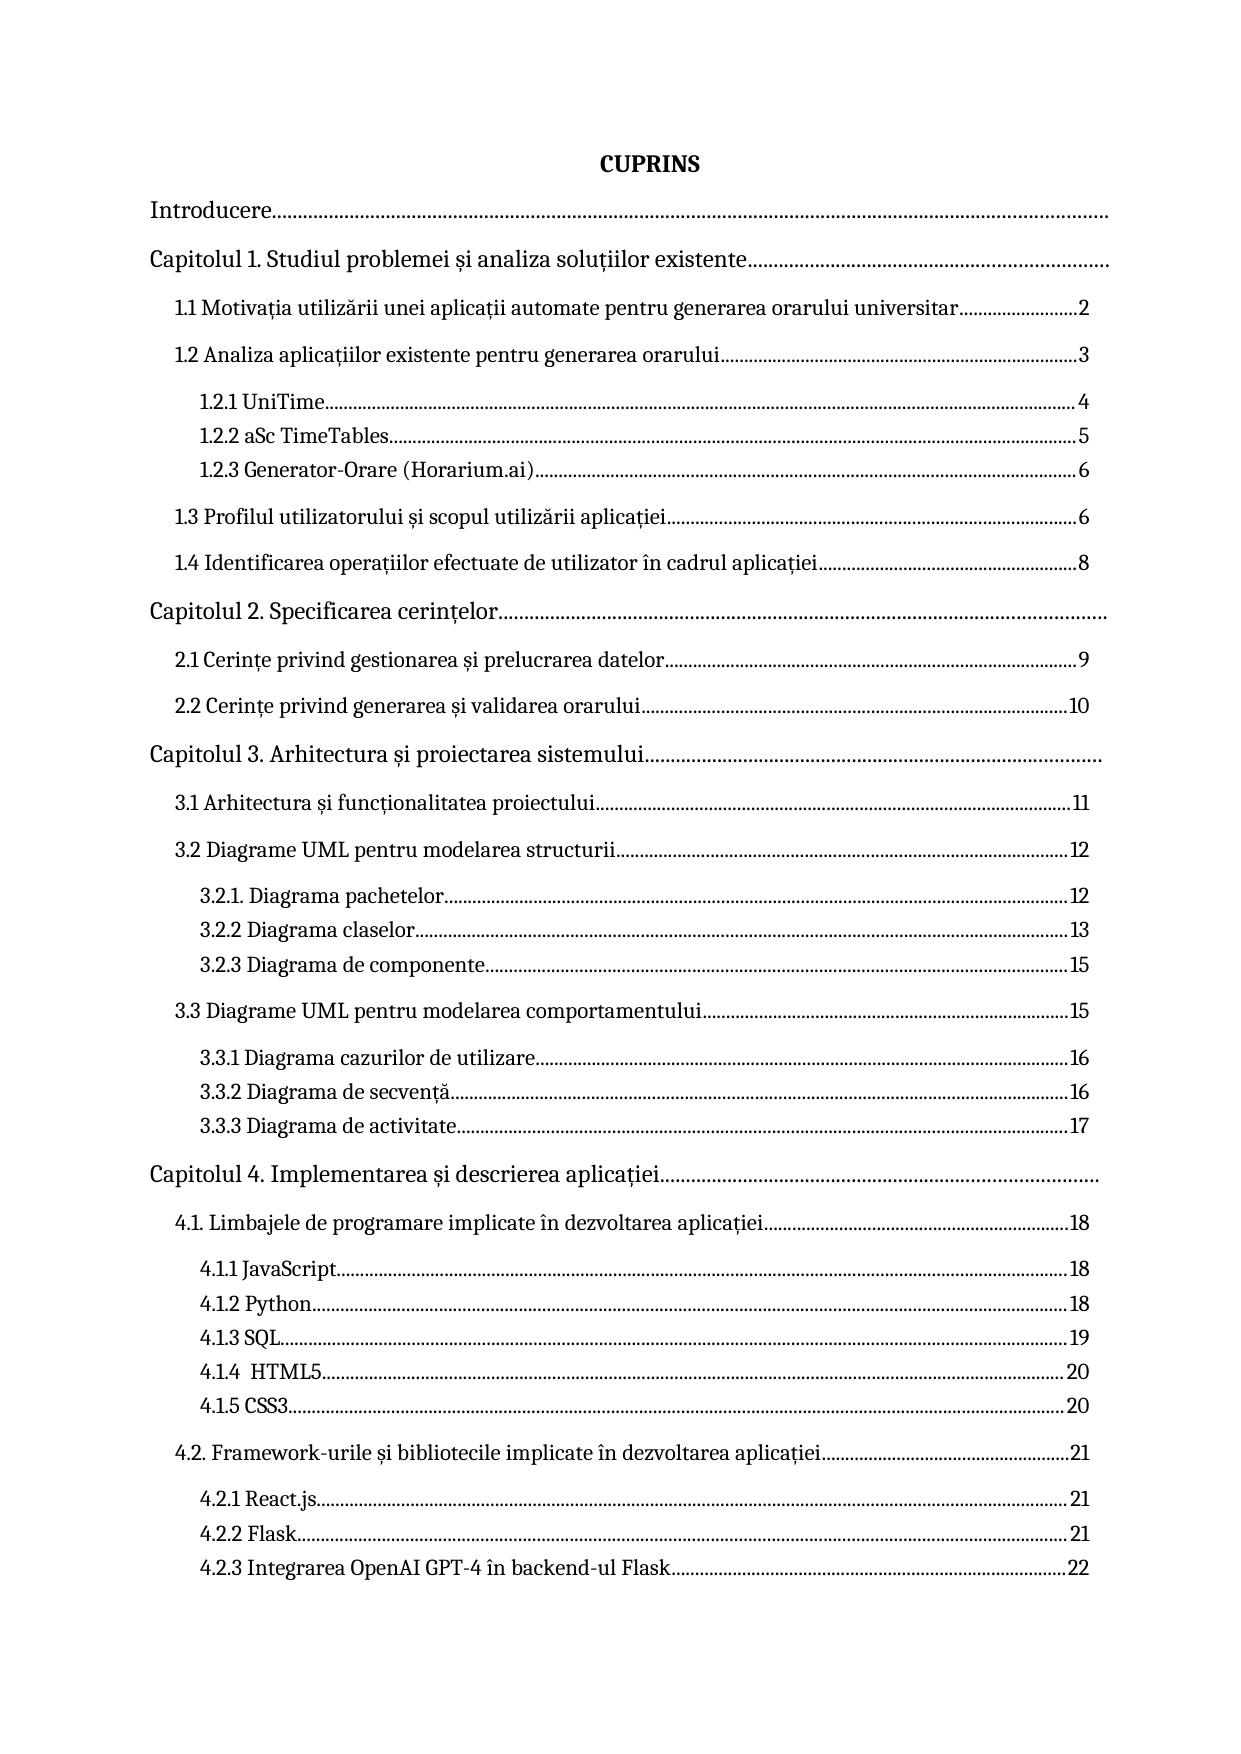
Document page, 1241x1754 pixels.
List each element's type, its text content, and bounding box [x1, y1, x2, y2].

text 1.4 Identificarea operațiilor efectuate de utilizator în cadrul aplicației 8 [175, 550, 1090, 576]
text Introducere 1 [150, 196, 1090, 224]
text 3.3.2 Diagrama de secvență 16 [200, 1079, 1090, 1105]
text 4.1. Limbajele de programare implicate în dezvoltarea aplicației 18 [175, 1209, 1090, 1236]
text 3.3.3 Diagrama de activitate 17 [200, 1113, 1090, 1139]
text Capitolul 3. Arhitectura și proiectarea sistemului 11 [150, 740, 1090, 769]
text 2.2 Cerințe privind generarea și validarea orarului 10 [175, 693, 1090, 719]
text 4.1.3 SQL 19 [200, 1324, 1090, 1351]
text 2.1 Cerințe privind gestionarea și prelucrarea datelor 9 [175, 647, 1090, 673]
text 4.1.1 JavaScript 18 [200, 1256, 1090, 1282]
text 1.1 Motivația utilizării unei aplicații automate pentru generarea orarului universitar 2 [175, 295, 1090, 321]
text 4.2.1 React.js 21 [200, 1486, 1090, 1512]
text 3.2.1. Diagrama pachetelor 12 [200, 883, 1090, 909]
text Capitolul 1. Studiul problemei și analiza soluțiilor existente 2 [150, 245, 1090, 274]
text 1.2 Analiza aplicațiilor existente pentru generarea orarului 3 [175, 342, 1090, 368]
text 3.2.2 Diagrama claselor 13 [200, 917, 1090, 943]
text 4.2.3 Integrarea OpenAI GPT-4 în backend-ul Flask 22 [200, 1554, 1090, 1581]
text 4.1.4 HTML5 20 [200, 1359, 1090, 1385]
text 3.3 Diagrame UML pentru modelarea comportamentului 15 [175, 998, 1090, 1024]
text 3.1 Arhitectura și funcționalitatea proiectului 11 [175, 790, 1090, 816]
text 1.2.3 Generator-Orare (Horarium.ai) 6 [200, 457, 1090, 483]
text 4.2.2 Flask 21 [200, 1520, 1090, 1547]
text 3.3.1 Diagrama cazurilor de utilizare 16 [200, 1045, 1090, 1071]
text 1.3 Profilul utilizatorului și scopul utilizării aplicației 6 [175, 503, 1090, 530]
text CUPRINS [150, 150, 1090, 179]
text 4.1.2 Python 18 [200, 1290, 1090, 1317]
text 4.2. Framework-urile și bibliotecile implicate în dezvoltarea aplicației 21 [175, 1439, 1090, 1466]
text Capitolul 2. Specificarea cerințelor 9 [150, 597, 1090, 626]
text 3.2 Diagrame UML pentru modelarea structurii 12 [175, 836, 1090, 863]
text 1.2.1 UniTime 4 [200, 388, 1090, 415]
text 1.2.2 aSc TimeTables 5 [200, 423, 1090, 449]
text 3.2.3 Diagrama de componente 15 [200, 951, 1090, 978]
text Capitolul 4. Implementarea și descrierea aplicației 18 [150, 1160, 1090, 1188]
text 4.1.5 CSS3 20 [200, 1393, 1090, 1419]
